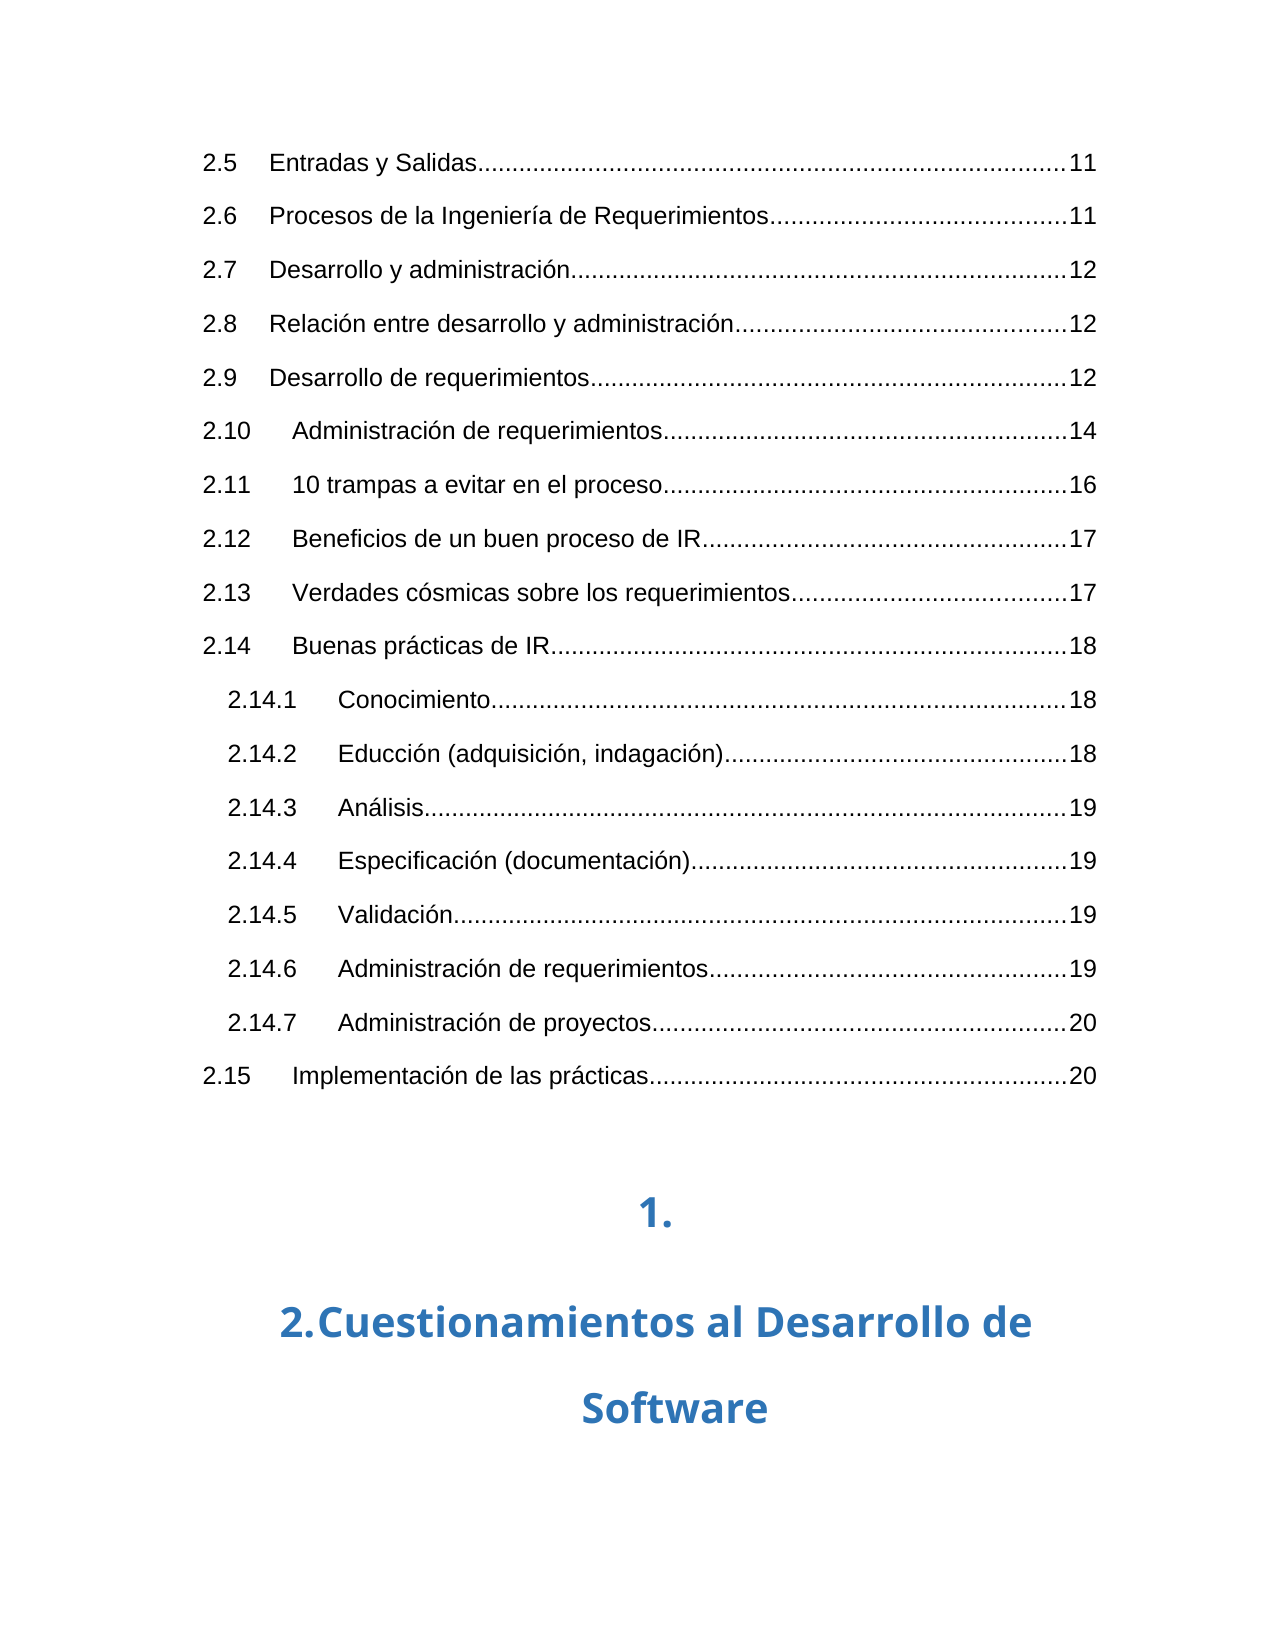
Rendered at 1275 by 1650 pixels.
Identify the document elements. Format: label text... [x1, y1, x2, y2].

subtitle Cuestionamientos al Desarrollo de Software [215, 1293, 1098, 1435]
